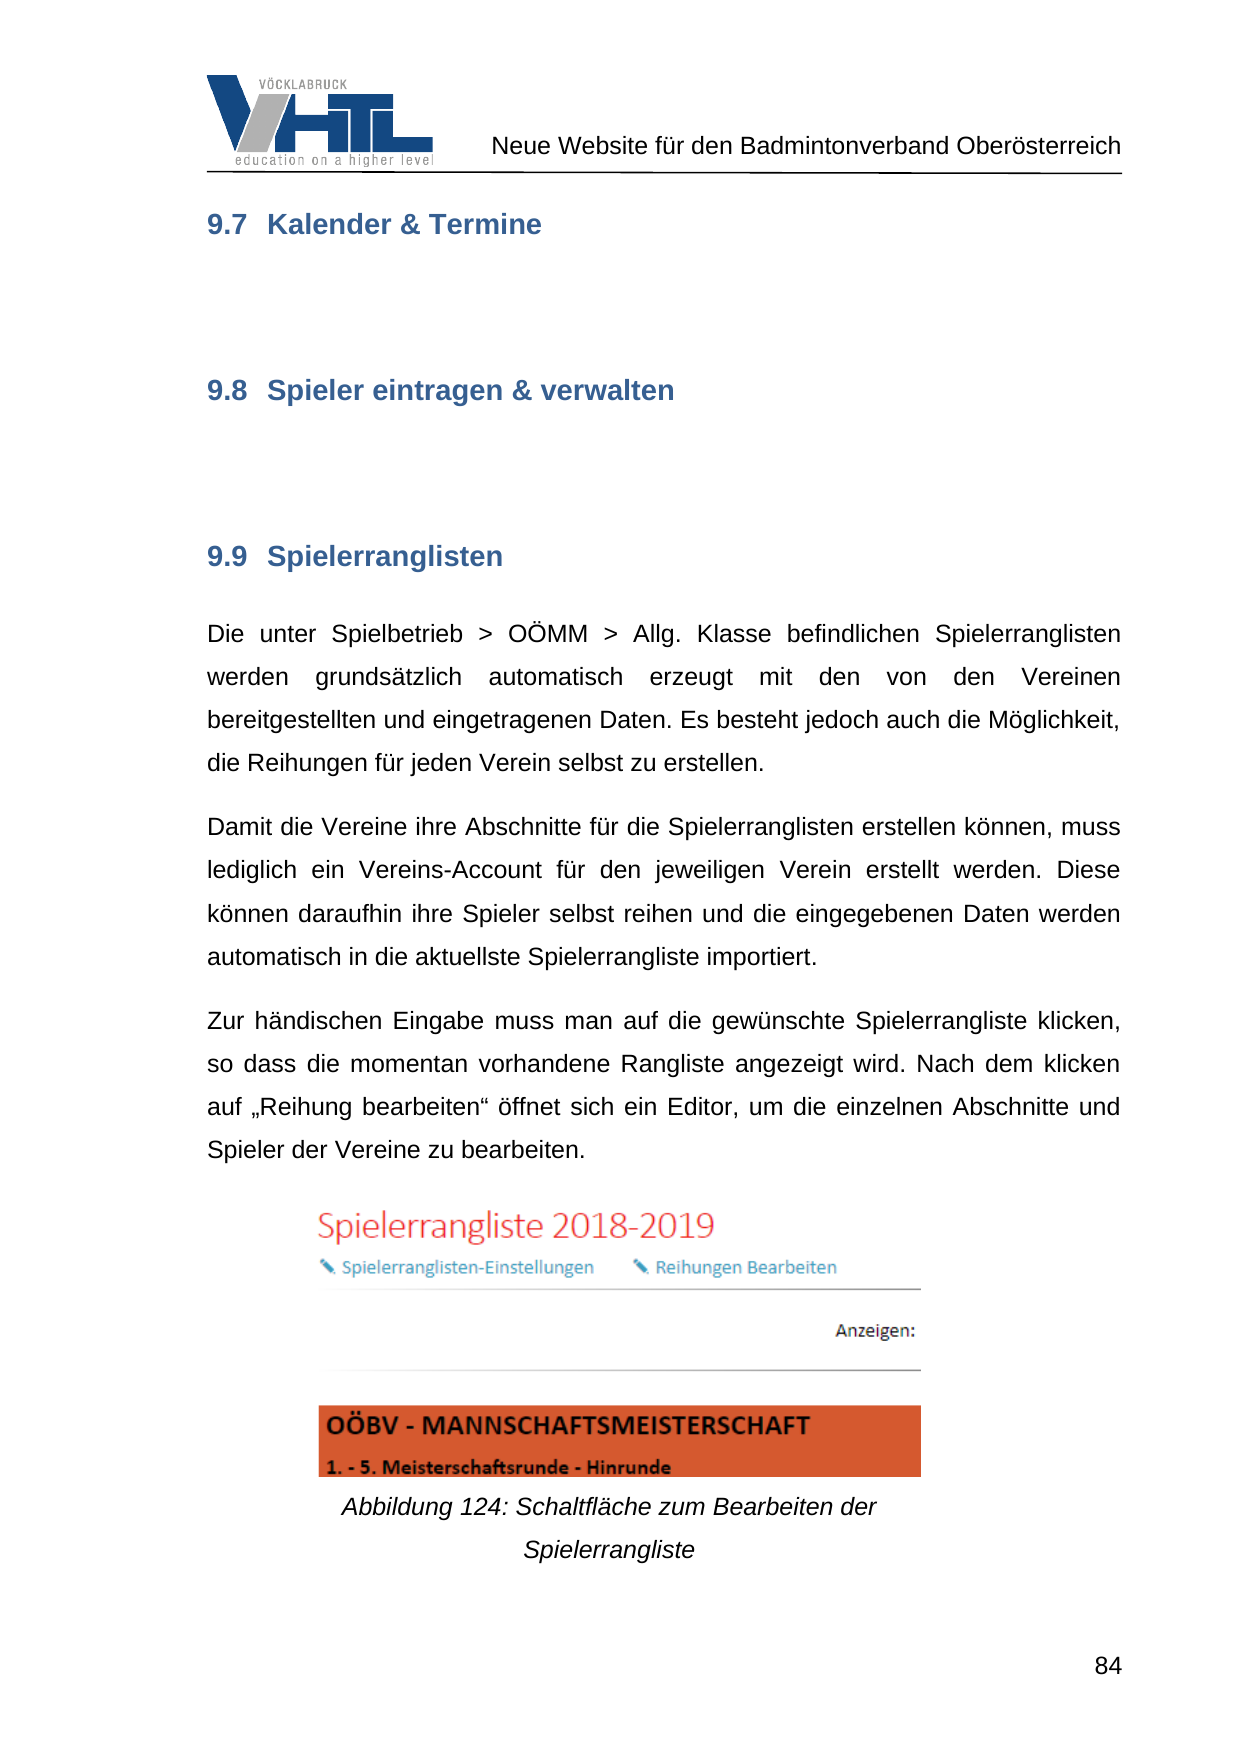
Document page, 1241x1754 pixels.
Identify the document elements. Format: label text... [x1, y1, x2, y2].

subtitle Spielerranglisten [207, 539, 1122, 573]
picture [308, 1205, 921, 1477]
text Zur händischen Eingabe muss man auf die gewünschte Spielerrangliste klicken, so dass die momentan vorhandene Rangliste angezeigt wird. Nach dem klicken auf „Reihung bearbeiten“ öffnet sich ein Editor, um die einzelnen Abschnitte und Spieler der Vereine zu bearbeiten. [207, 1006, 1122, 1164]
text Die unter Spielbetrieb > OÖMM > Allg. Klasse befindlichen Spielerranglisten werden grundsätzlich automatisch erzeugt mit den von den Vereinen bereitgestellten und eingetragenen Daten. Es besteht jedoch auch die Möglichkeit, die Reihungen für jeden Verein selbst zu erstellen. [207, 619, 1122, 777]
picture [206, 75, 433, 167]
subtitle Kalender & Termine [207, 207, 1122, 240]
subtitle Spieler eintragen & verwalten [207, 373, 1122, 407]
text Damit die Vereine ihre Abschnitte für die Spielerranglisten erstellen können, muss lediglich ein Vereins-Account für den jeweiligen Verein erstellt werden. Diese können daraufhin ihre Spieler selbst reihen und die eingegebenen Daten werden automatisch in die aktuellste Spielerrangliste importiert. [207, 812, 1122, 970]
